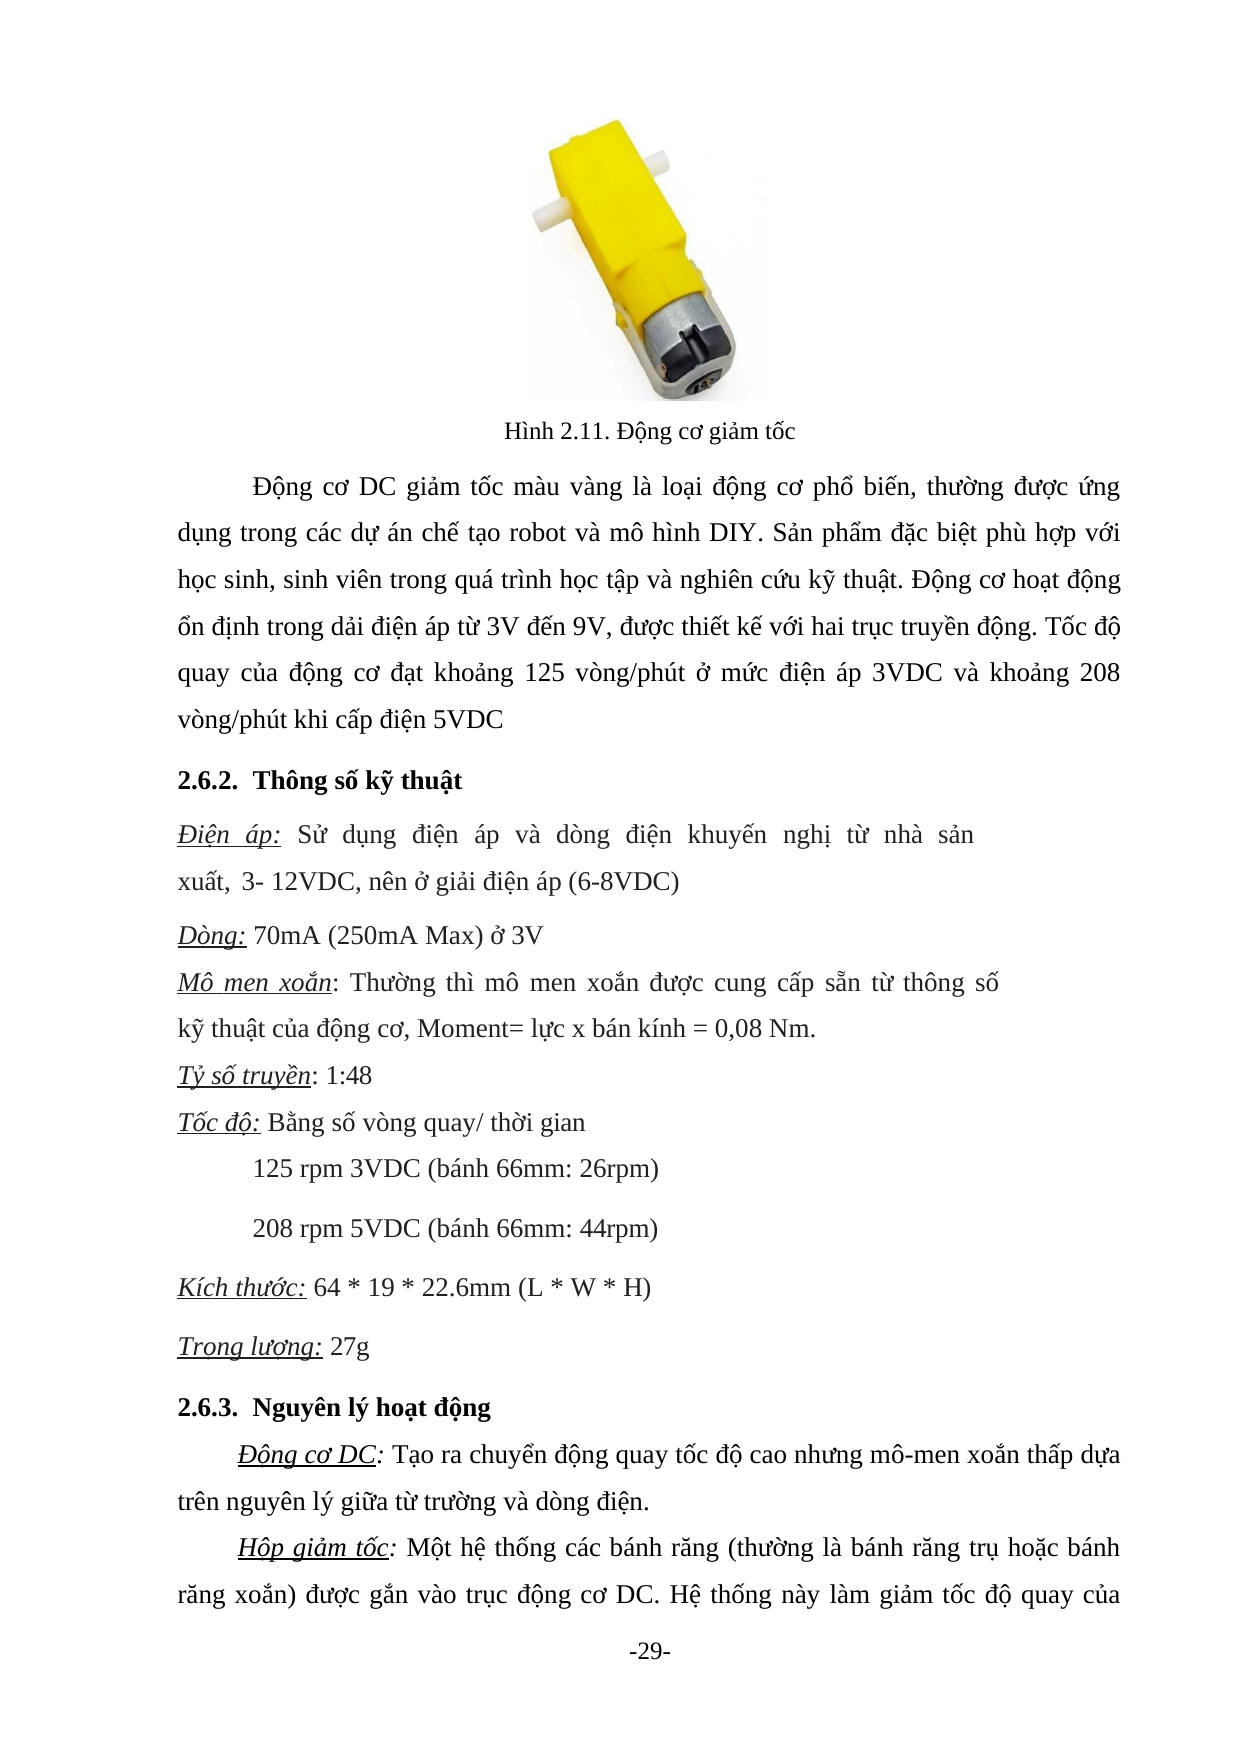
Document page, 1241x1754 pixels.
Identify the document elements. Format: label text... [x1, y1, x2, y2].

text Tốc độ: Bằng số vòng quay/ thời gian [177, 1106, 1122, 1137]
text Mô men xoắn: Thường thì mô men xoắn được cung cấp sẵn từ thông số kỹ thuật của động cơ, Moment= lực x bán kính = 0,08 Nm. [177, 966, 1000, 1043]
list Nguyên lý hoạt động [177, 1391, 1122, 1422]
text Dòng: 70mA (250mA Max) ở 3V [177, 919, 975, 950]
list Thông số kỹ thuật [177, 764, 1122, 796]
text Tỷ số truyền: 1:48 [177, 1059, 1000, 1090]
text Động cơ DC: Tạo ra chuyển động quay tốc độ cao nhưng mô-men xoắn thấp dựa trên nguyên lý giữa từ trường và dòng điện. [177, 1438, 1122, 1516]
text Động cơ DC giảm tốc màu vàng là loại động cơ phổ biến, thường được ứng dụng trong các dự án chế tạo robot và mô hình DIY. Sản phẩm đặc biệt phù hợp với học sinh, sinh viên trong quá trình học tập và nghiên cứu kỹ thuật. Động cơ hoạt động ổn định trong dải điện áp từ 3V đến 9V, được thiết kế với hai trục truyền động. Tốc độ quay của động cơ đạt khoảng 125 vòng/phút ở mức điện áp 3VDC và khoảng 208 vòng/phút khi cấp điện 5VDC [177, 470, 1122, 734]
text Hình 2.11. Động cơ giảm tốc [177, 416, 1122, 445]
text Kích thước: 64 * 19 * 22.6mm (L * W * H) [177, 1271, 1122, 1302]
text Trọng lượng: 27g [177, 1330, 1122, 1361]
picture [531, 118, 768, 401]
text 125 rpm 3VDC (bánh 66mm: 26rpm) [177, 1152, 687, 1184]
text 208 rpm 5VDC (bánh 66mm: 44rpm) [177, 1212, 687, 1243]
text Điện áp: Sử dụng điện áp và dòng điện khuyến nghị từ nhà sản xuất, 3- 12VDC, nên ở giải điện áp (6-8VDC) [177, 818, 975, 896]
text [177, 1531, 1122, 1609]
